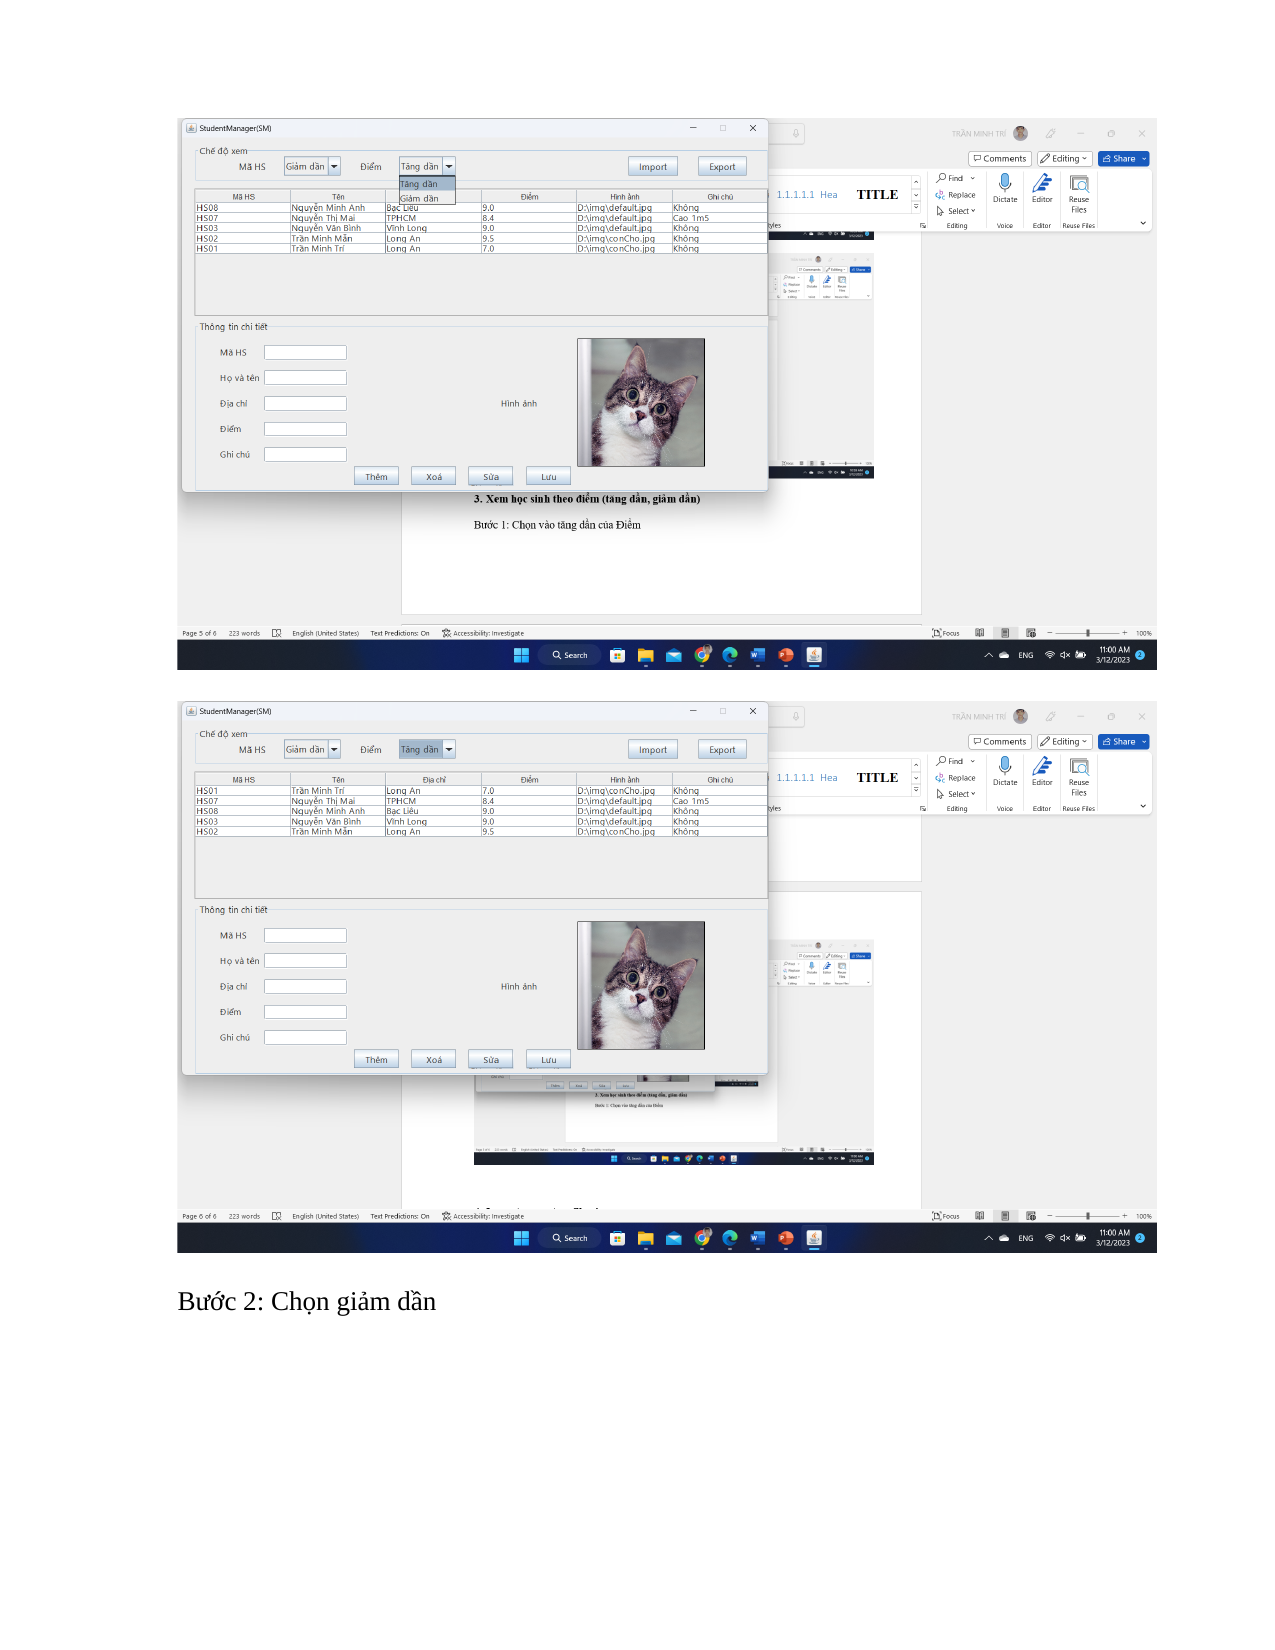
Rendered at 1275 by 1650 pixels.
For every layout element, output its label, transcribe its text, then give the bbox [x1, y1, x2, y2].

text Bước 2: Chọn giảm dần [177, 1284, 1157, 1316]
picture [177, 701, 1157, 1253]
picture [177, 118, 1157, 670]
